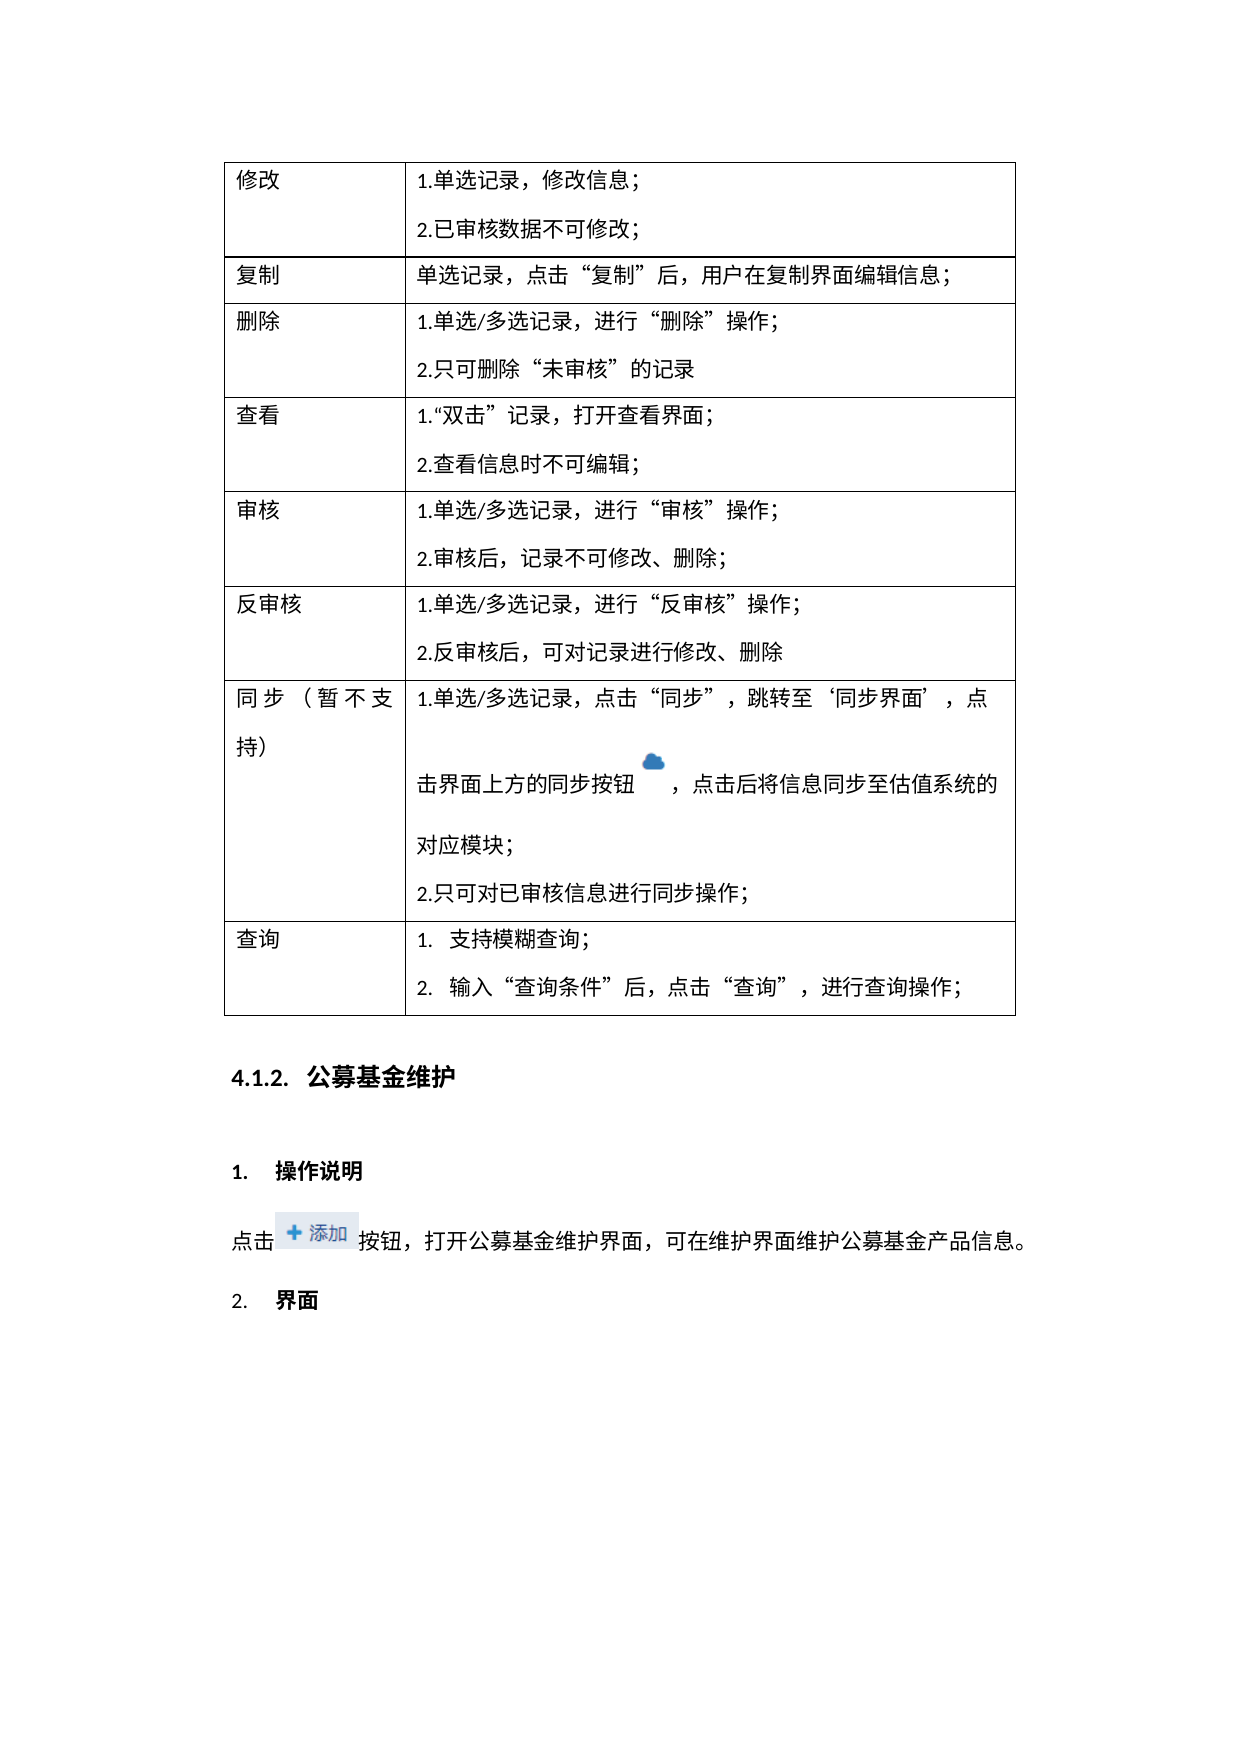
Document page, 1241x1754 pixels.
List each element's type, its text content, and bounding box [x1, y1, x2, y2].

subtitle 公募基金维护 [231, 1043, 1053, 1108]
table_cell 1.单选/多选记录，进行“审核”操作； 2.审核后，记录不可修改、删除； [406, 492, 1015, 586]
table_cell 1.“双击”记录，打开查看界面； 2.查看信息时不可编辑； [406, 398, 1015, 491]
table_cell 审核 [225, 492, 405, 586]
table_cell 单选记录，点击“复制”后，用户在复制界面编辑信息； [406, 258, 1015, 302]
table_cell 1.单选/多选记录，进行“反审核”操作； 2.反审核后，可对记录进行修改、删除 [406, 587, 1015, 680]
table_cell 反审核 [225, 587, 405, 680]
list 界面 [231, 1282, 1053, 1315]
picture [635, 746, 670, 780]
table_cell 修改 [225, 163, 405, 256]
table_cell 1.单选/多选记录，点击“同步”，跳转至‘同步界面’，点击界面上方的同步按钮，点击后将信息同步至估值系统的对应模块； 2.只可对已审核信息进行同步操作； [406, 681, 1015, 921]
table_cell 1.单选/多选记录，进行“删除”操作； 2.只可删除“未审核”的记录 [406, 304, 1015, 397]
list 操作说明 [231, 1153, 1053, 1186]
text 点击按钮，打开公募基金维护界面，可在维护界面维护公募基金产品信息。 [187, 1202, 1053, 1267]
picture [275, 1212, 359, 1249]
table_cell 1.单选记录，修改信息； 2.已审核数据不可修改； [406, 163, 1015, 256]
table_cell 查询 [225, 922, 405, 1015]
table_cell 删除 [225, 304, 405, 397]
table_cell 查看 [225, 398, 405, 491]
table_cell 支持模糊查询； 输入“查询条件”后，点击“查询”，进行查询操作； [406, 922, 1015, 1015]
table_cell 同步（暂不支持） [225, 681, 405, 921]
table_cell 复制 [225, 258, 405, 302]
